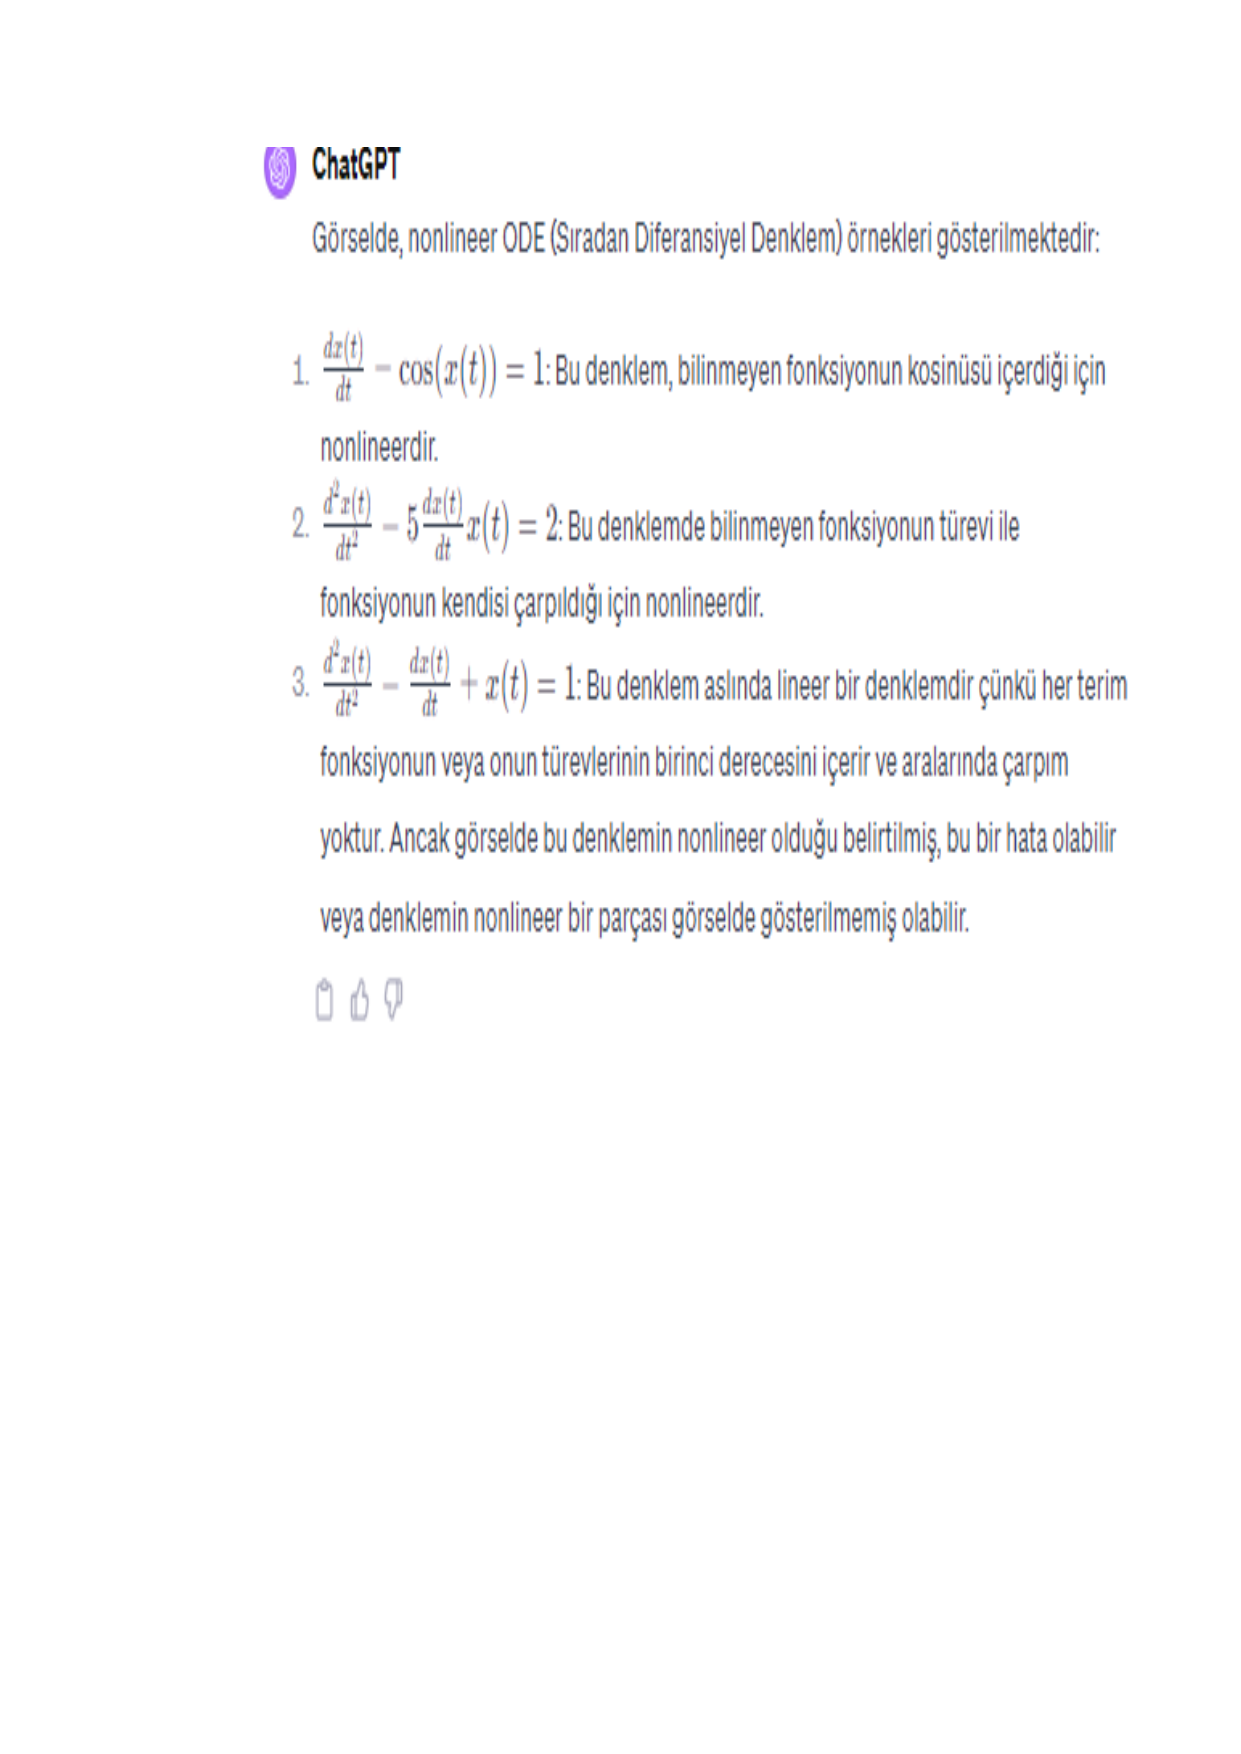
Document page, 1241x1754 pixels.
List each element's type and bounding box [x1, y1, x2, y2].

picture [221, 147, 1150, 1042]
